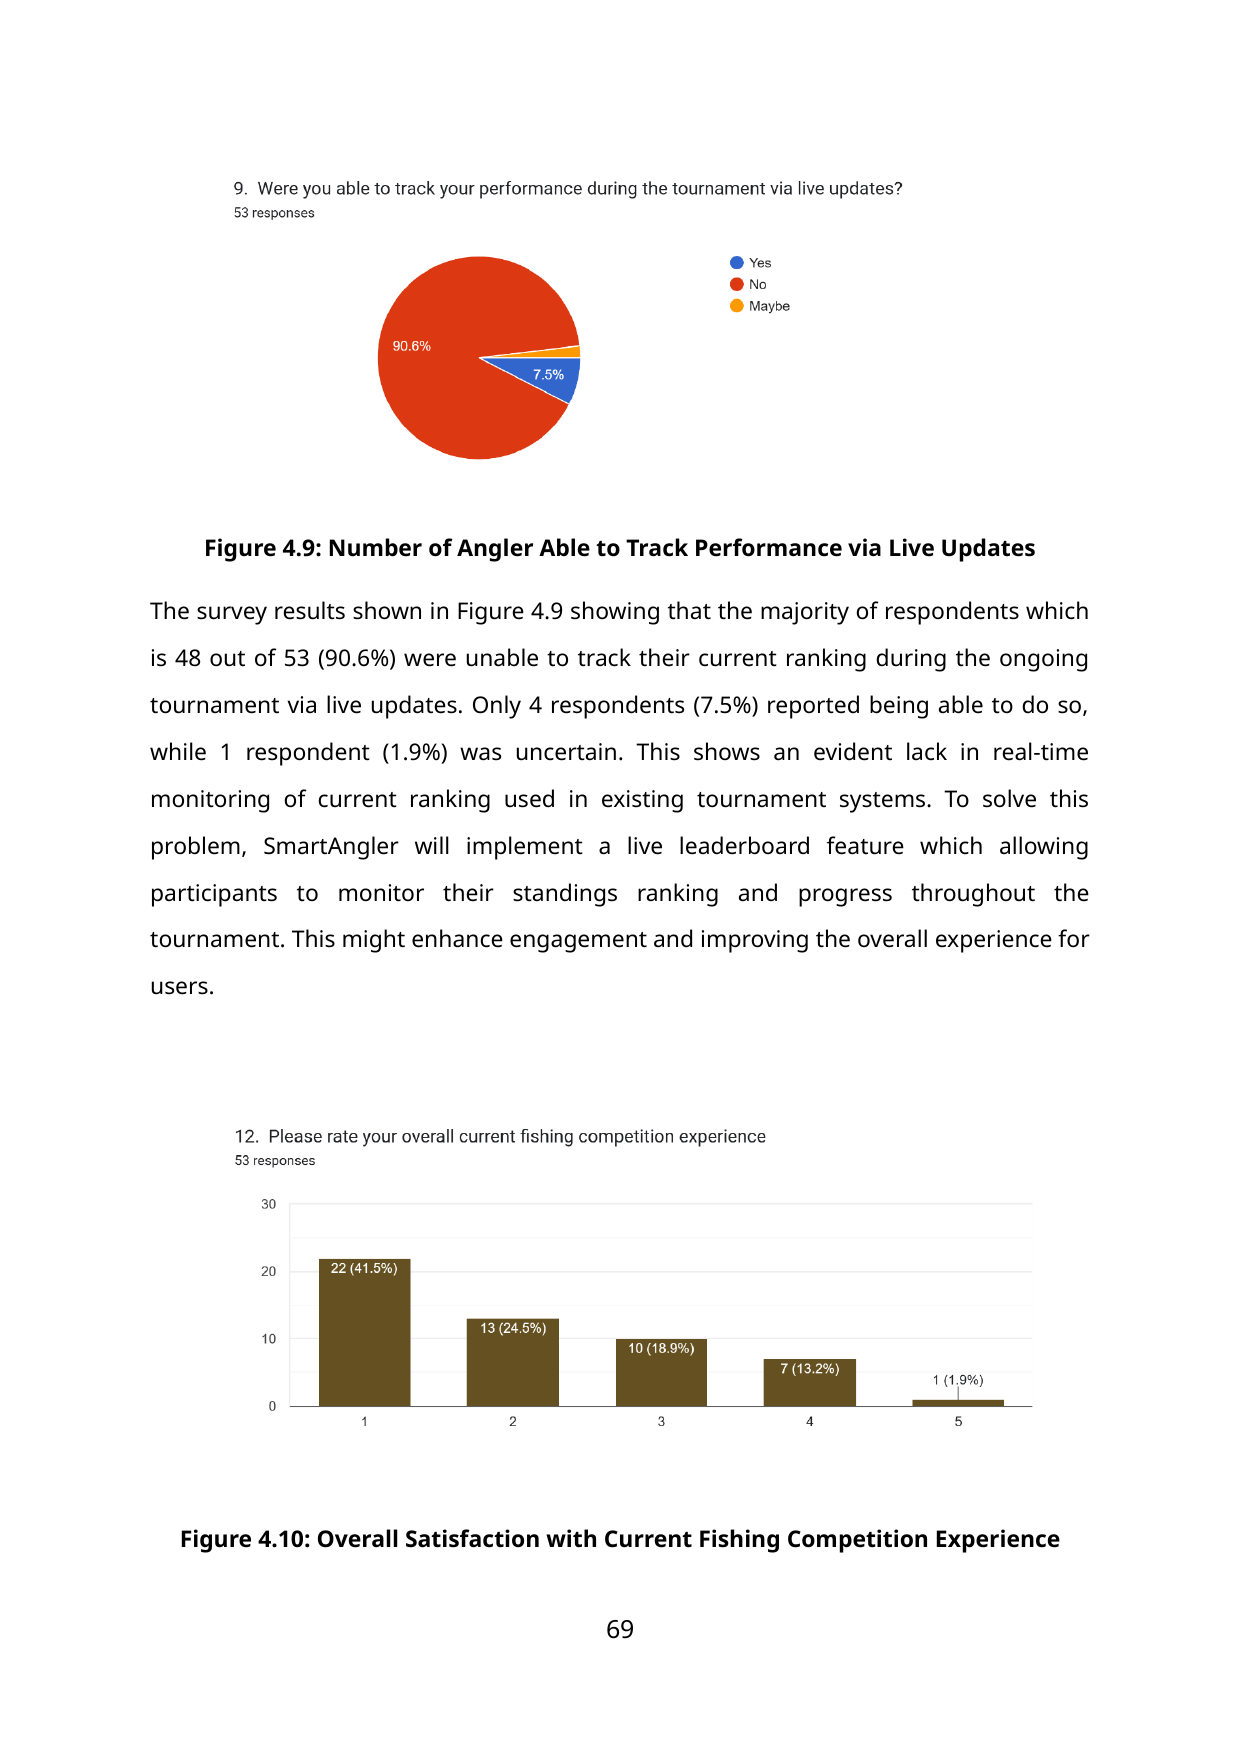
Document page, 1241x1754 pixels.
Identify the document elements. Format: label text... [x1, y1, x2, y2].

picture [206, 150, 1034, 498]
text Figure 4.10: Overall Satisfaction with Current Fishing Competition Experience [150, 1523, 1090, 1554]
picture [207, 1097, 1033, 1490]
text The survey results shown in Figure 4.9 showing that the majority of respondents which is 48 out of 53 (90.6%) were unable to track their current ranking during the ongoing tournament via live updates. Only 4 respondents (7.5%) reported being able to do so, while 1 respondent (1.9%) was uncertain. This shows an evident lack in real-time monitoring of current ranking used in existing tournament systems. To solve this problem, SmartAngler will implement a live leaderboard feature which allowing participants to monitor their standings ranking and progress throughout the tournament. This might enhance engagement and improving the overall experience for users. [150, 595, 1090, 1001]
text Figure 4.9: Number of Angler Able to Track Performance via Live Updates [150, 532, 1090, 563]
